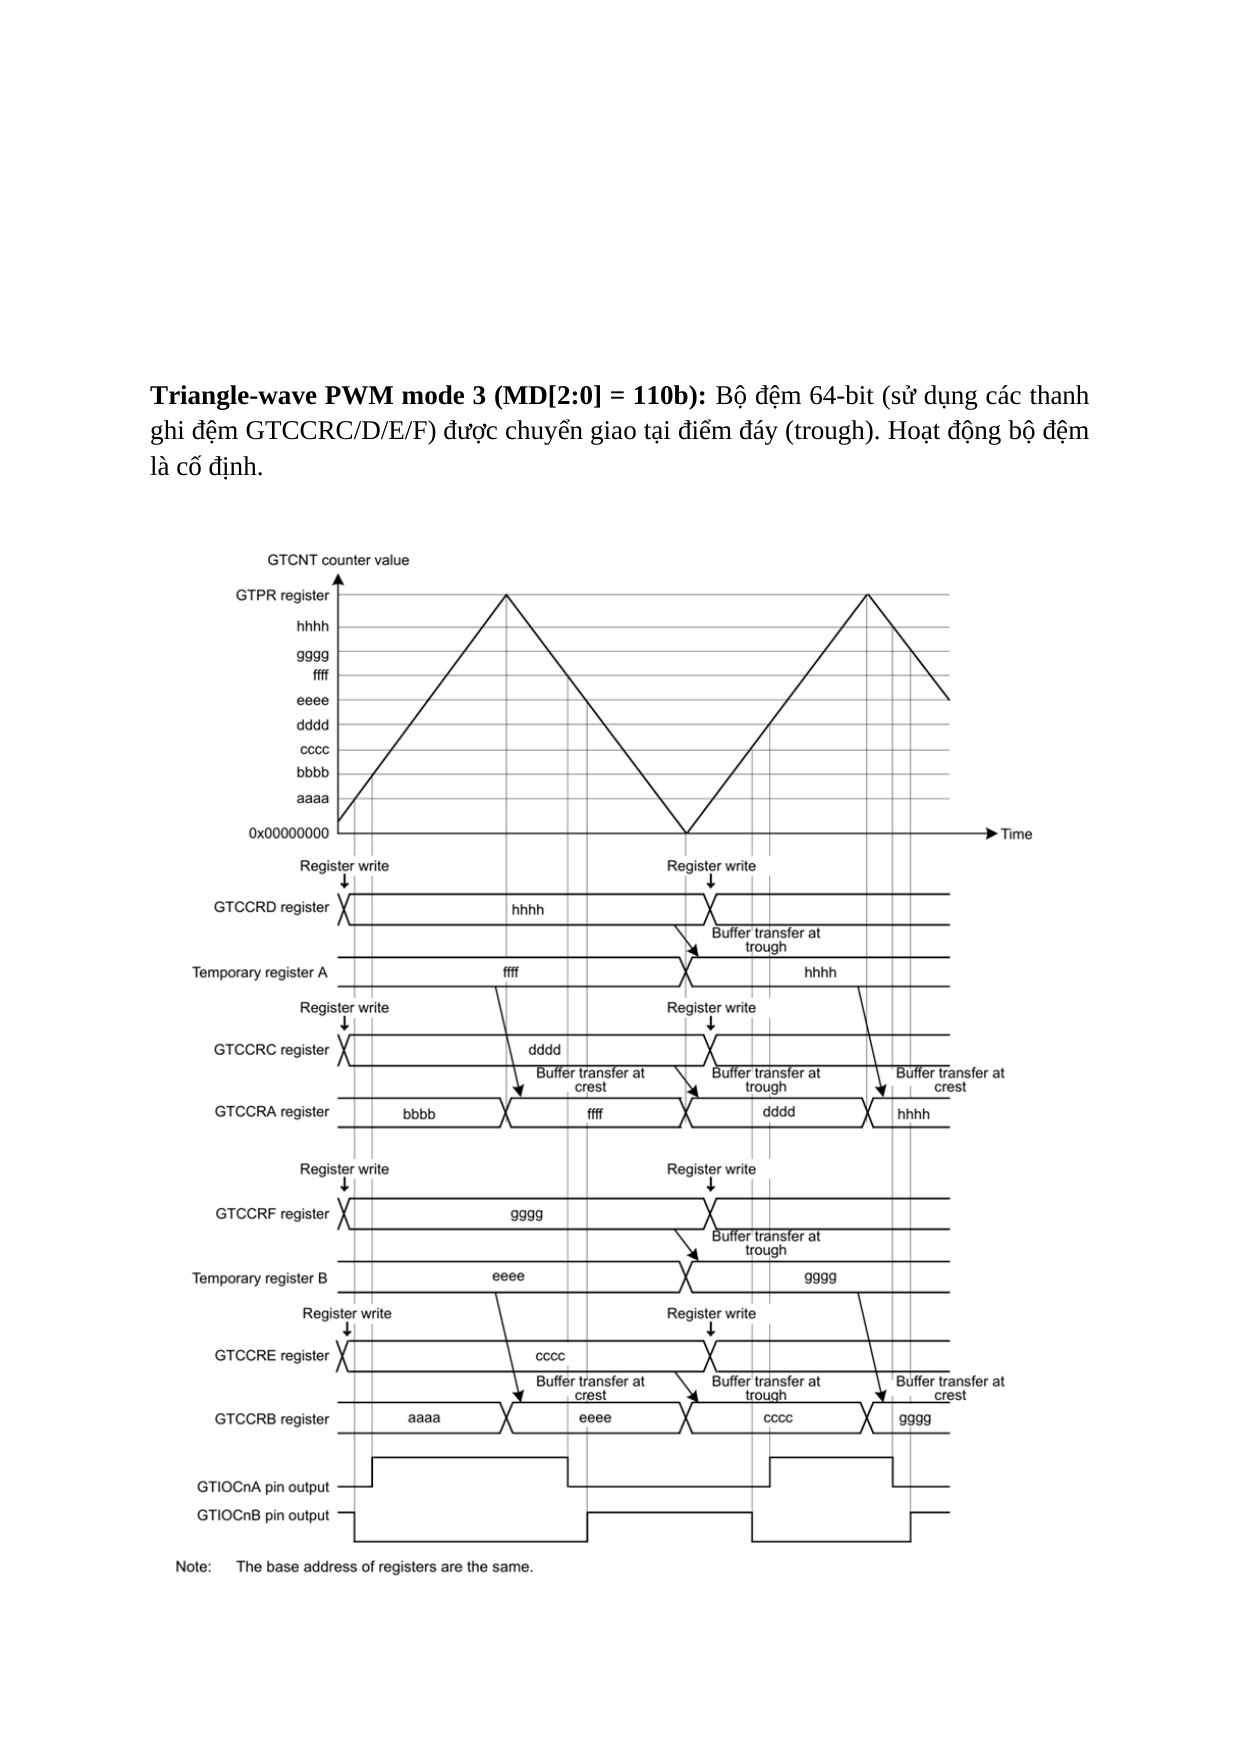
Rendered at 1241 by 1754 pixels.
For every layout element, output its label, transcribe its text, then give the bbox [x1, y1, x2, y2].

text Triangle-wave PWM mode 3 (MD[2:0] = 110b): Bộ đệm 64-bit (sử dụng các thanh ghi đệm GTCCRC/D/E/F) được chuyển giao tại điểm đáy (trough). Hoạt động bộ đệm là cố định. [150, 379, 1090, 481]
picture [150, 511, 1091, 1601]
